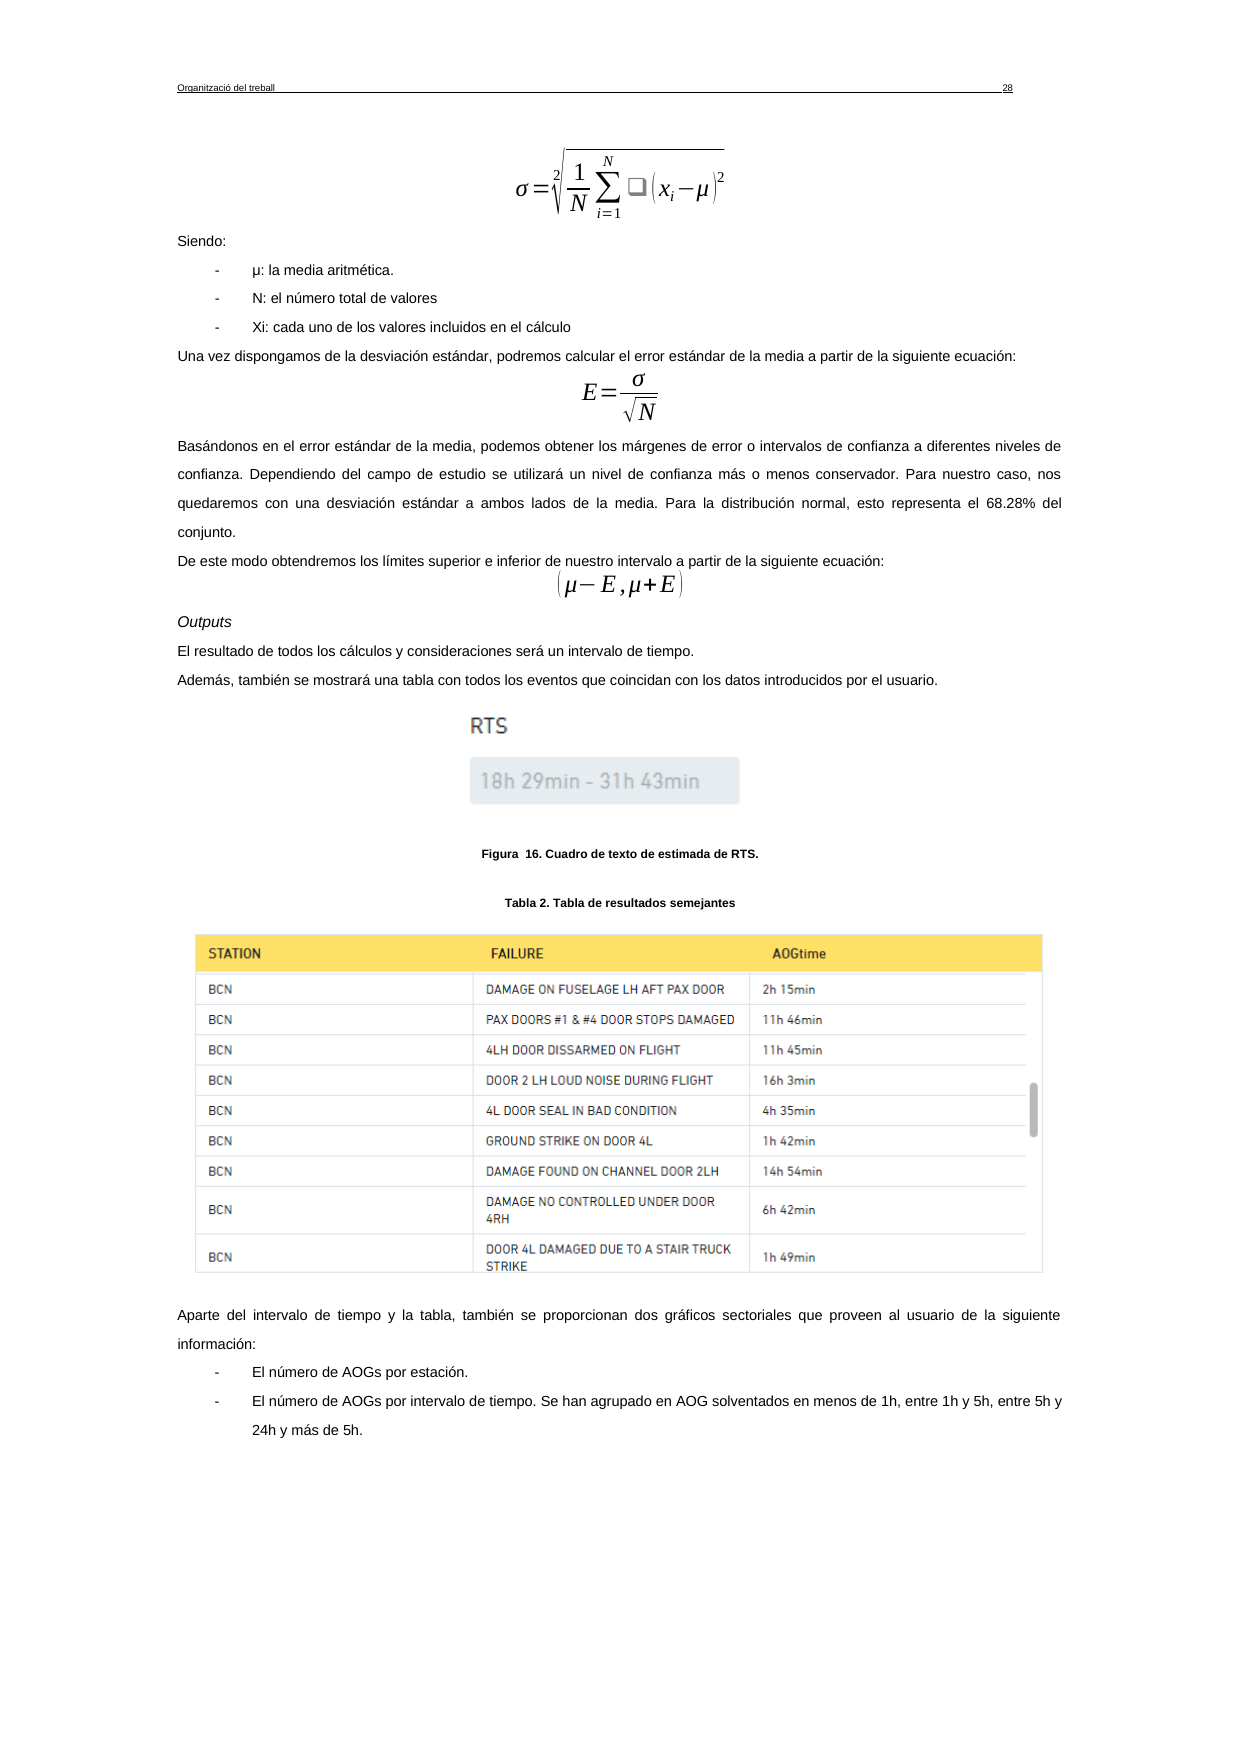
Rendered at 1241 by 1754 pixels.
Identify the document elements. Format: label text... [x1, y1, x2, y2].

text Una vez dispongamos de la desviación estándar, podremos calcular el error estándar de la media a partir de la siguiente ecuación: [177, 336, 1063, 364]
list Xi: cada uno de los valores incluidos en el cálculo [214, 307, 1063, 336]
list El número de AOGs por estación. [214, 1352, 1063, 1381]
list El número de AOGs por intervalo de tiempo. Se han agrupado en AOG solventados en menos de 1h, entre 1h y 5h, entre 5h y 24h y más de 5h. [214, 1381, 1063, 1438]
text Basándonos en el error estándar de la media, podemos obtener los márgenes de error o intervalos de confianza a diferentes niveles de confianza. Dependiendo del campo de estudio se utilizará un nivel de confianza más o menos conservador. Para nuestro caso, nos quedaremos con una desviación estándar a ambos lados de la media. Para la distribución normal, esto representa el 68.28% del conjunto. [177, 426, 1063, 541]
text De este modo obtendremos los límites superior e inferior de nuestro intervalo a partir de la siguiente ecuación: [177, 541, 1063, 569]
list μ: la media aritmética. [214, 249, 1063, 278]
text Siendo: [177, 221, 1063, 249]
list N: el número total de valores [214, 278, 1063, 307]
text Además, también se mostrará una tabla con todos los eventos que coincidan con los datos introducidos por el usuario. [177, 660, 1063, 689]
text El resultado de todos los cálculos y consideraciones será un intervalo de tiempo. [177, 631, 1063, 660]
text Outputs [177, 600, 1063, 631]
text Tabla 2. Tabla de resultados semejantes [177, 886, 1063, 910]
picture [177, 922, 1063, 1295]
text Aparte del intervalo de tiempo y la tabla, también se proporcionan dos gráficos sectoriales que proveen al usuario de la siguiente información: [177, 1295, 1063, 1352]
picture [456, 688, 784, 825]
